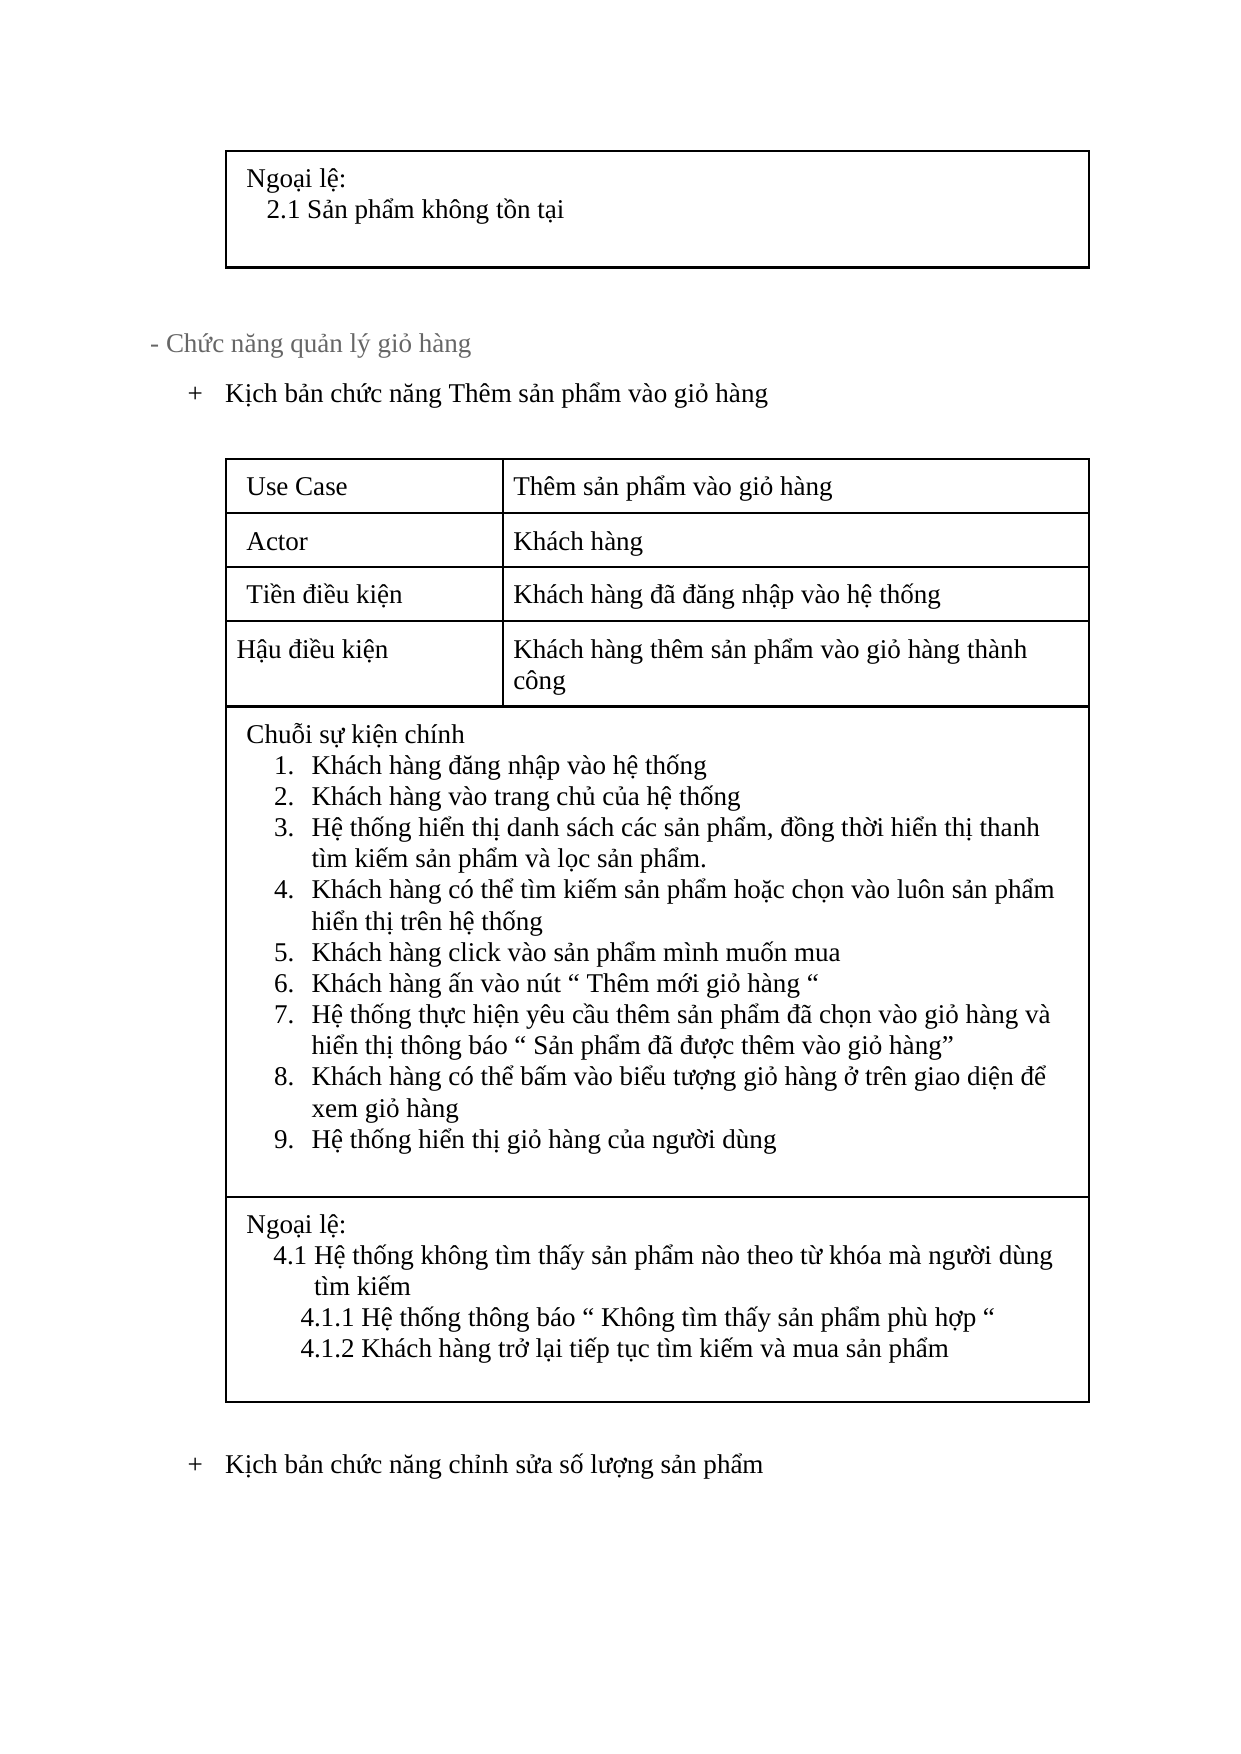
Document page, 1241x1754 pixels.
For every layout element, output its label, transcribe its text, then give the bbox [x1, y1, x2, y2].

subtitle - Chức năng quản lý giỏ hàng [150, 327, 1090, 358]
table_cell Khách hàng [504, 514, 1088, 566]
table_header Thêm sản phẩm vào giỏ hàng [504, 460, 1088, 512]
table_cell Chuỗi sự kiện chính Khách hàng đăng nhập vào hệ thống Khách hàng vào trang chủ của hệ thống Hệ thống hiển thị danh sách các sản phẩm, đồng thời hiển thị thanh tìm kiếm sản phẩm và lọc sản phẩm. Khách hàng có thể tìm kiếm sản phẩm hoặc chọn vào luôn sản phẩm hiển thị trên hệ thống Khách hàng click vào sản phẩm mình muốn mua Khách hàng ấn vào nút “ Thêm mới giỏ hàng “ Hệ thống thực hiện yêu cầu thêm sản phẩm đã chọn vào giỏ hàng và hiển thị thông báo “ Sản phẩm đã được thêm vào giỏ hàng” Khách hàng có thể bấm vào biểu tượng giỏ hàng ở trên giao diện để xem giỏ hàng Hệ thống hiển thị giỏ hàng của người dùng [227, 708, 1088, 1196]
list Kịch bản chức năng chỉnh sửa số lượng sản phẩm [187, 1448, 1090, 1479]
table_header Use Case [227, 460, 502, 512]
table_cell Tiền điều kiện [227, 568, 502, 620]
list Kịch bản chức năng Thêm sản phẩm vào giỏ hàng [187, 377, 1090, 408]
table_cell Actor [227, 514, 502, 566]
table_cell Ngoại lệ: 4.1 Hệ thống không tìm thấy sản phẩm nào theo từ khóa mà người dùng tìm kiếm 4.1.1 Hệ thống thông báo “ Không tìm thấy sản phẩm phù hợp “ 4.1.2 Khách hàng trở lại tiếp tục tìm kiếm và mua sản phẩm [227, 1198, 1088, 1401]
table_cell Khách hàng thêm sản phẩm vào giỏ hàng thành công [504, 622, 1088, 705]
table_cell Khách hàng đã đăng nhập vào hệ thống [504, 568, 1088, 620]
table_cell Hậu điều kiện [227, 622, 502, 705]
table_cell Ngoại lệ: 2.1 Sản phẩm không tồn tại [227, 152, 1088, 266]
